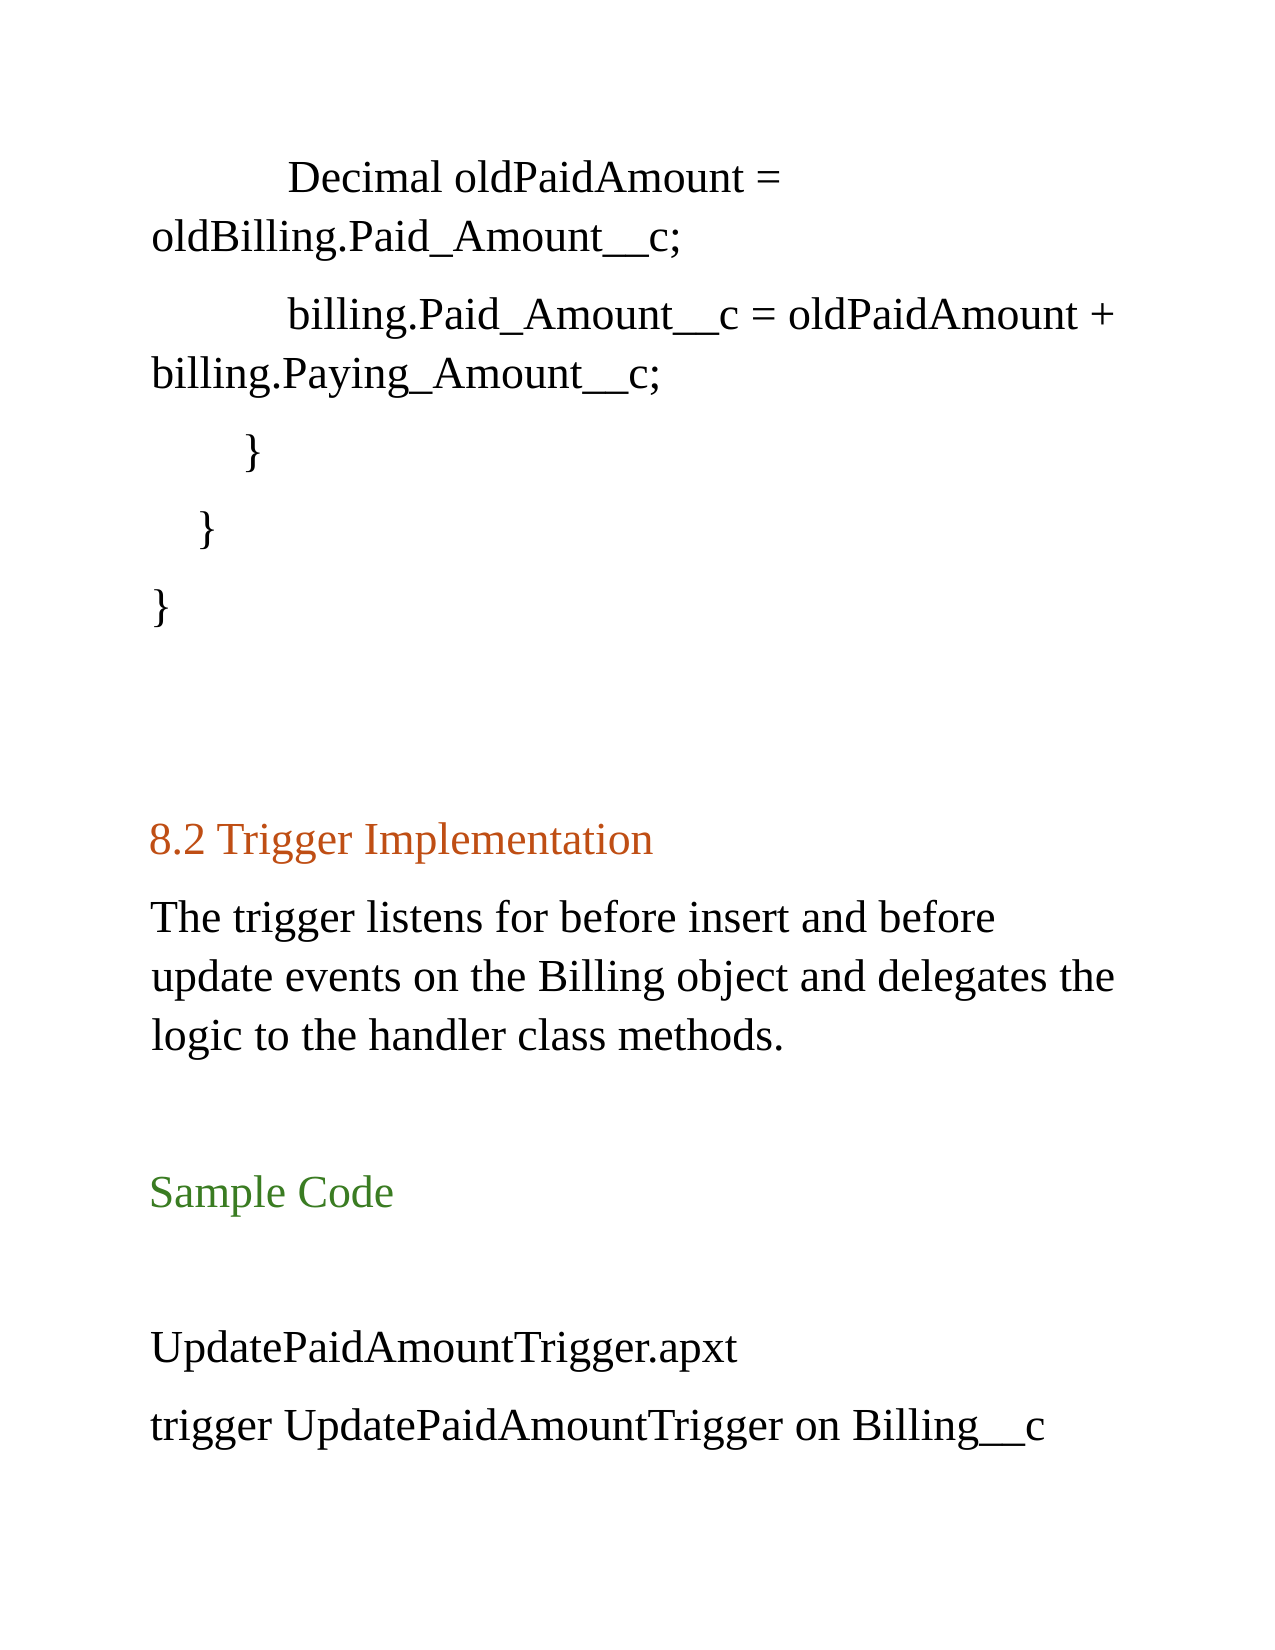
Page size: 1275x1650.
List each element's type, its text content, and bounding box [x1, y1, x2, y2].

text 8.2 Trigger Implementation [148, 811, 1136, 864]
text } [150, 423, 1125, 476]
text UpdatePaidAmountTrigger.apxt [150, 1320, 1125, 1373]
text Sample Code [148, 1165, 1136, 1218]
text The trigger listens for before insert and before update events on the Billing object and delegates the logic to the handler class methods. [150, 889, 1125, 1060]
text billing.Paid_Amount__c = oldPaidAmount + billing.Paying_Amount__c; [150, 287, 1125, 398]
text Decimal oldPaidAmount = oldBilling.Paid_Amount__c; [150, 150, 1125, 262]
text } [150, 579, 1125, 631]
text trigger UpdatePaidAmountTrigger on Billing__c [150, 1398, 1125, 1450]
text } [150, 501, 1125, 554]
